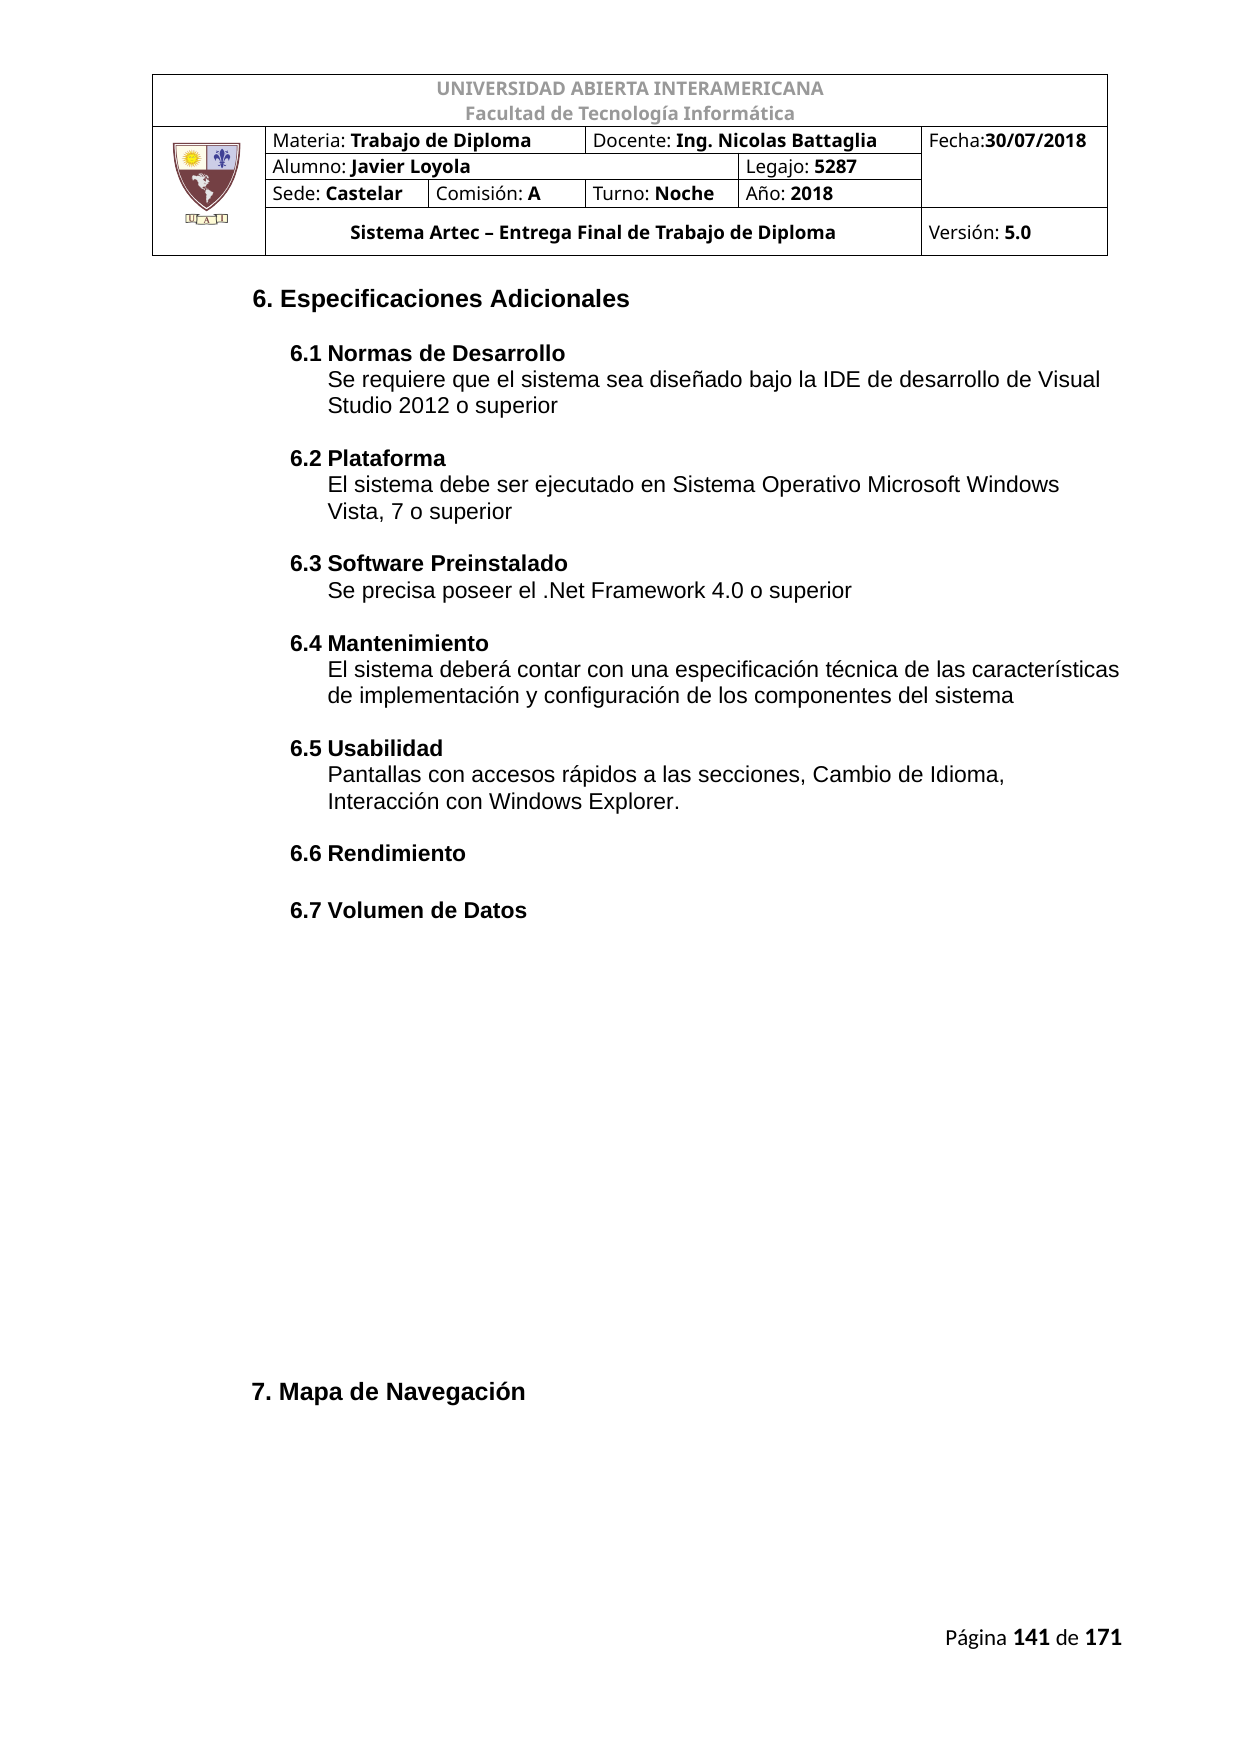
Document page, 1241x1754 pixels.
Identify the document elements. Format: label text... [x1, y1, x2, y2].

text El sistema deberá contar con una especificación técnica de las características de implementación y configuración de los componentes del sistema [327, 656, 1122, 708]
list Normas de Desarrollo [290, 339, 1122, 366]
list Volumen de Datos [290, 897, 1122, 923]
text 6. Especificaciones Adicionales [252, 284, 1122, 313]
text El sistema debe ser ejecutado en Sistema Operativo Microsoft Windows Vista, 7 o superior [327, 471, 1122, 524]
list Software Preinstalado [290, 550, 1122, 577]
list Rendimiento [290, 840, 1122, 867]
text 7. Mapa de Navegación [177, 1377, 1122, 1406]
picture [157, 136, 257, 228]
text Se requiere que el sistema sea diseñado bajo la IDE de desarrollo de Visual Studio 2012 o superior [327, 366, 1122, 419]
list Mantenimiento [290, 629, 1122, 656]
text Se precisa poseer el .Net Framework 4.0 o superior [327, 577, 1122, 603]
text Pantallas con accesos rápidos a las secciones, Cambio de Idioma, Interacción con Windows Explorer. [327, 761, 1122, 814]
list Usabilidad [290, 735, 1122, 761]
list Plataforma [290, 445, 1122, 471]
